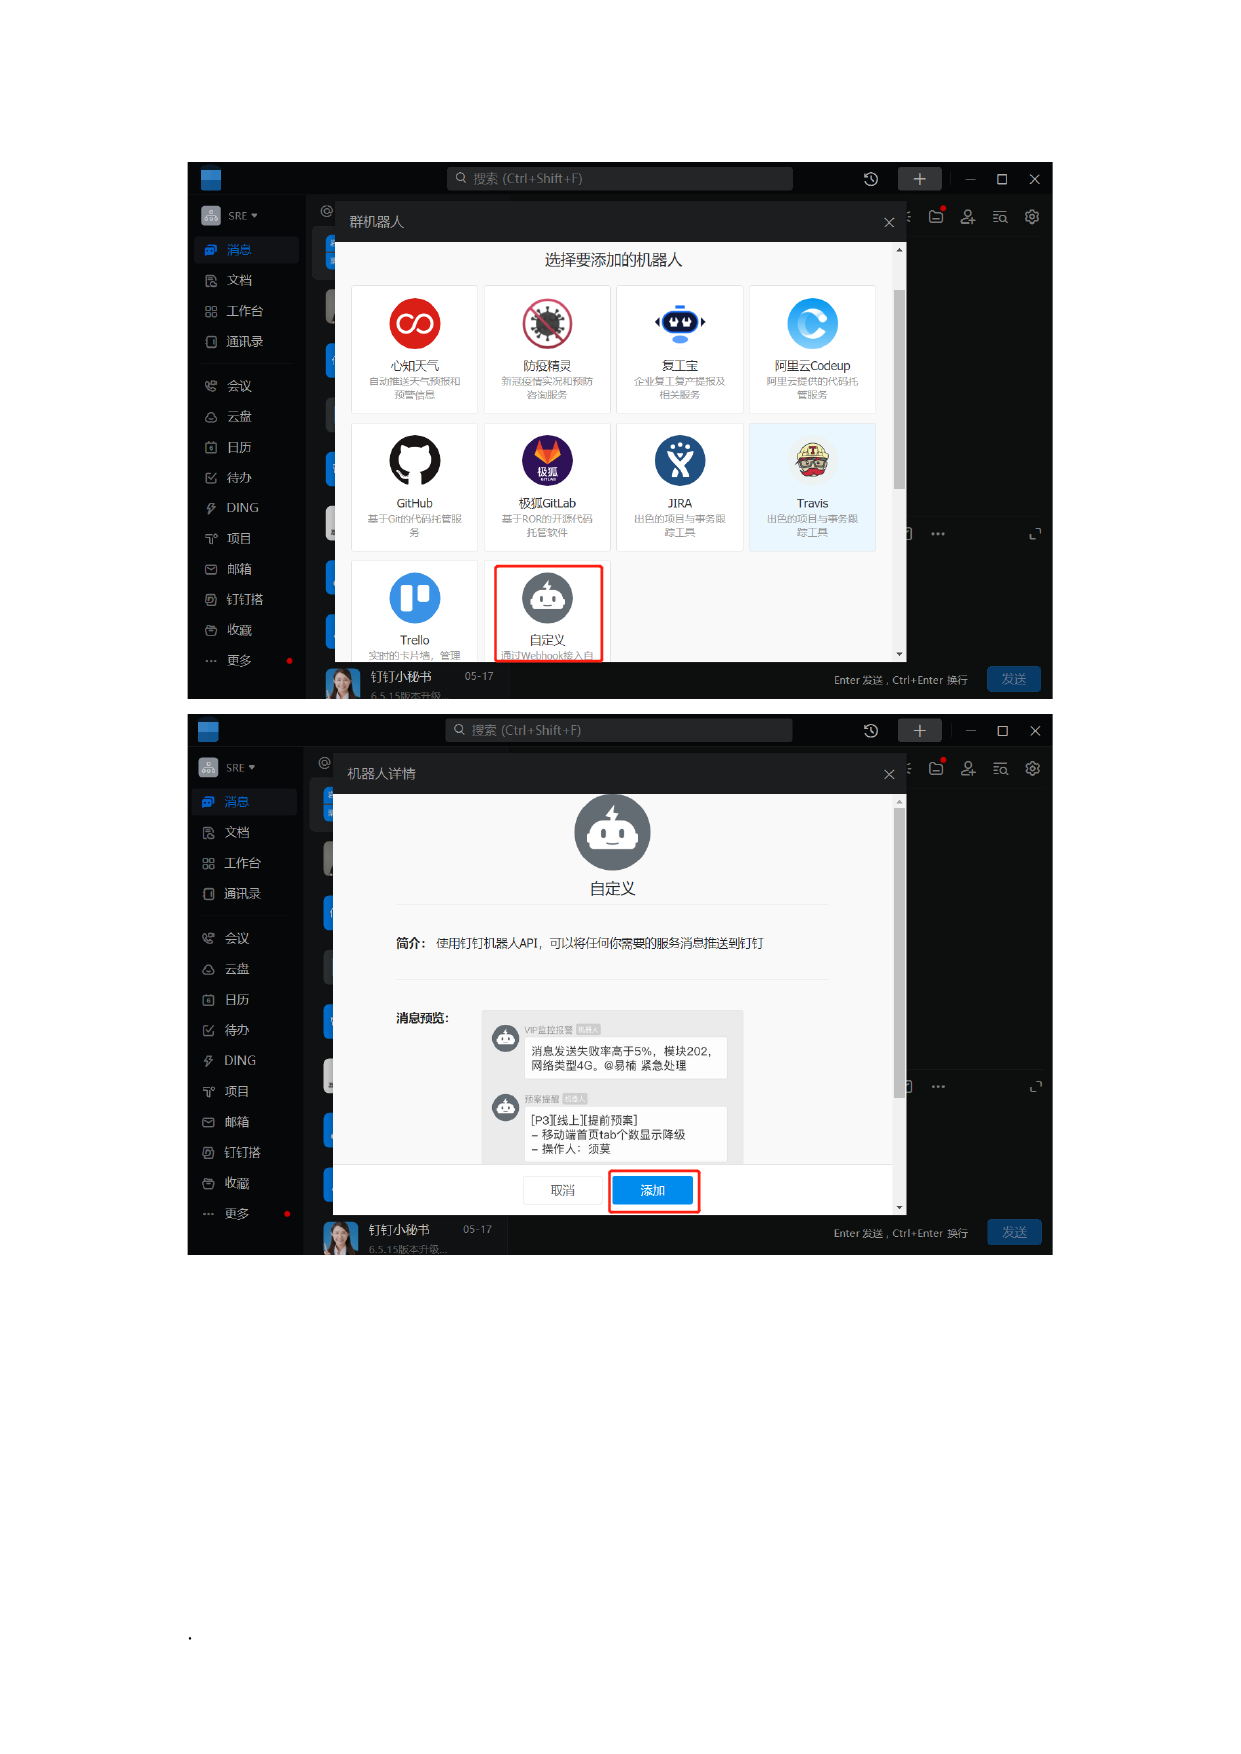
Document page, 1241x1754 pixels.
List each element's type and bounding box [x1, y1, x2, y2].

picture [187, 162, 1053, 699]
picture [187, 714, 1053, 1255]
